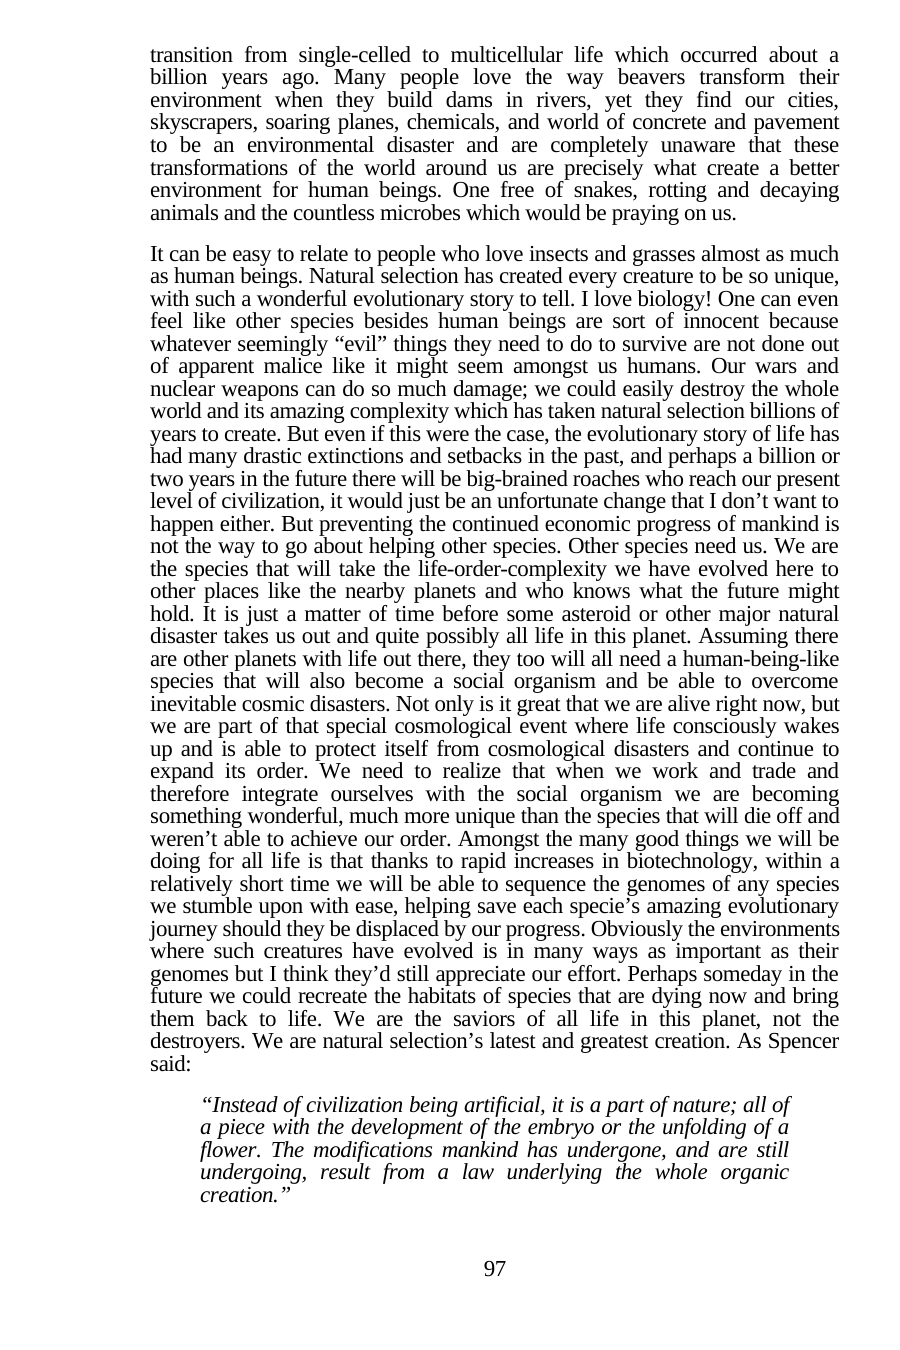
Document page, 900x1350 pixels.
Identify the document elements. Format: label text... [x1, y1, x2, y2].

text It can be easy to relate to people who love insects and grasses almost as much as human beings. Natural selection has created every creature to be so unique, with such a wonderful evolutionary story to tell. I love biology! One can even feel like other species besides human beings are sort of innocent because whatever seemingly “evil” things they need to do to survive are not done out of apparent malice like it might seem amongst us humans. Our wars and nuclear weapons can do so much damage; we could easily destroy the whole world and its amazing complexity which has taken natural selection billions of years to create. But even if this were the case, the evolutionary story of life has had many drastic extinctions and setbacks in the past, and perhaps a billion or two years in the future there will be big-brained roaches who reach our present level of civilization, it would just be an unfortunate change that I don’t want to happen either. But preventing the continued economic progress of mankind is not the way to go about helping other species. Other species need us. We are the species that will take the life-order-complexity we have evolved here to other places like the nearby planets and who knows what the future might hold. It is just a matter of time before some asteroid or other major natural disaster takes us out and quite possibly all life in this planet. Assuming there are other planets with life out there, they too will all need a human-being-like species that will also become a social organism and be able to overcome inevitable cosmic disasters. Not only is it great that we are alive right now, but we are part of that special cosmological event where life consciously wakes up and is able to protect itself from cosmological disasters and continue to expand its order. We need to realize that when we work and trade and therefore integrate ourselves with the social organism we are becoming something wonderful, much more unique than the species that will die off and weren’t able to achieve our order. Amongst the many good things we will be doing for all life is that thanks to rapid increases in biotechnology, within a relatively short time we will be able to sequence the genomes of any species we stumble upon with ease, helping save each specie’s amazing evolutionary journey should they be displaced by our progress. Obviously the environments where such creatures have evolved is in many ways as important as their genomes but I think they’d still appreciate our effort. Perhaps someday in the future we could recreate the habitats of species that are dying now and bring them back to life. We are the saviors of all life in this planet, not the destroyers. We are natural selection’s latest and greatest creation. As Spencer said: [150, 244, 840, 1076]
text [150, 45, 840, 225]
text “Instead of civilization being artificial, it is a part of nature; all of a piece with the development of the embryo or the unfolding of a flower. The modifications mankind has undergone, and are still undergoing, result from a law underlying the whole organic creation.” [200, 1095, 790, 1207]
